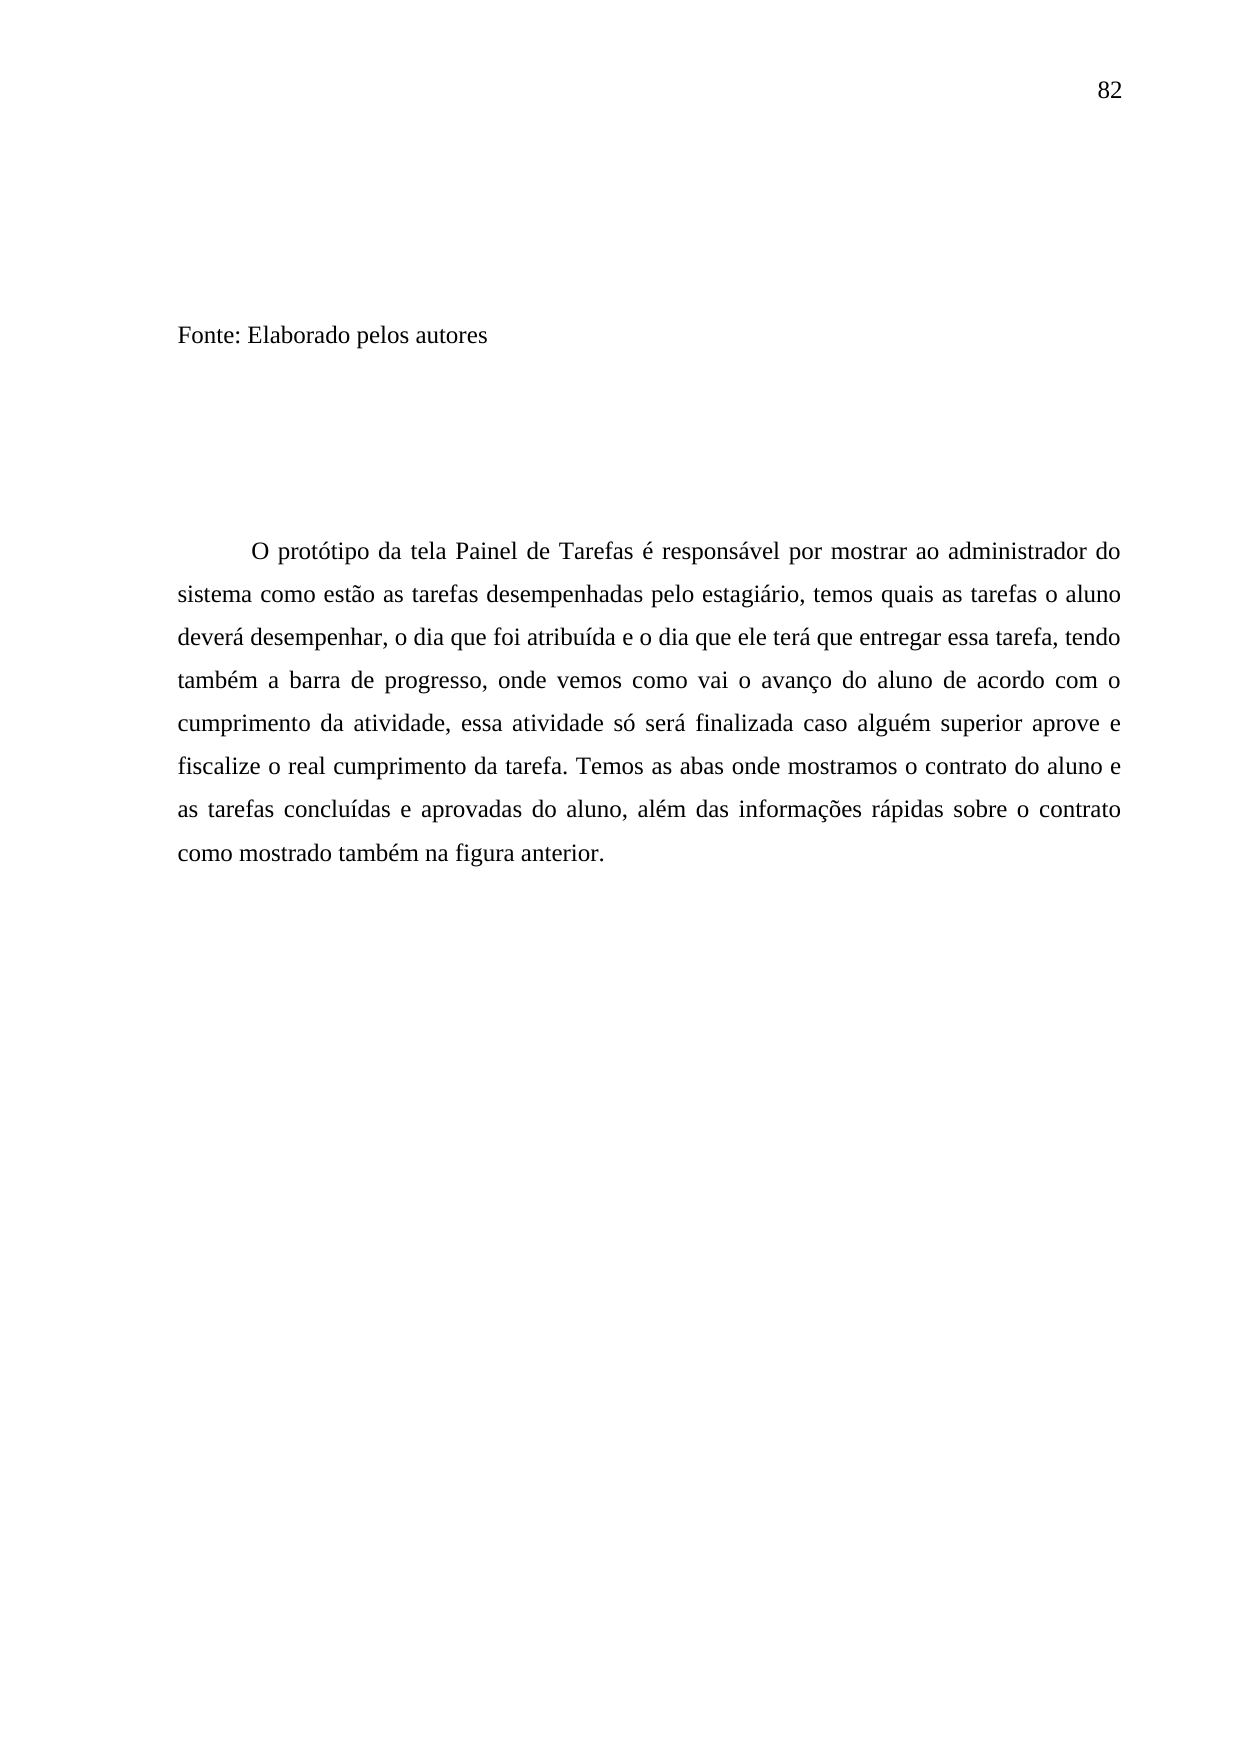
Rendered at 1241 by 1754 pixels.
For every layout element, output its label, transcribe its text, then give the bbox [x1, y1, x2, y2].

text O protótipo da tela Painel de Tarefas é responsável por mostrar ao administrador do sistema como estão as tarefas desempenhadas pelo estagiário, temos quais as tarefas o aluno deverá desempenhar, o dia que foi atribuída e o dia que ele terá que entregar essa tarefa, tendo também a barra de progresso, onde vemos como vai o avanço do aluno de acordo com o cumprimento da atividade, essa atividade só será finalizada caso alguém superior aprove e fiscalize o real cumprimento da tarefa. Temos as abas onde mostramos o contrato do aluno e as tarefas concluídas e aprovadas do aluno, além das informações rápidas sobre o contrato como mostrado também na figura anterior. [177, 536, 1122, 866]
text Fonte: Elaborado pelos autores [177, 320, 1122, 349]
